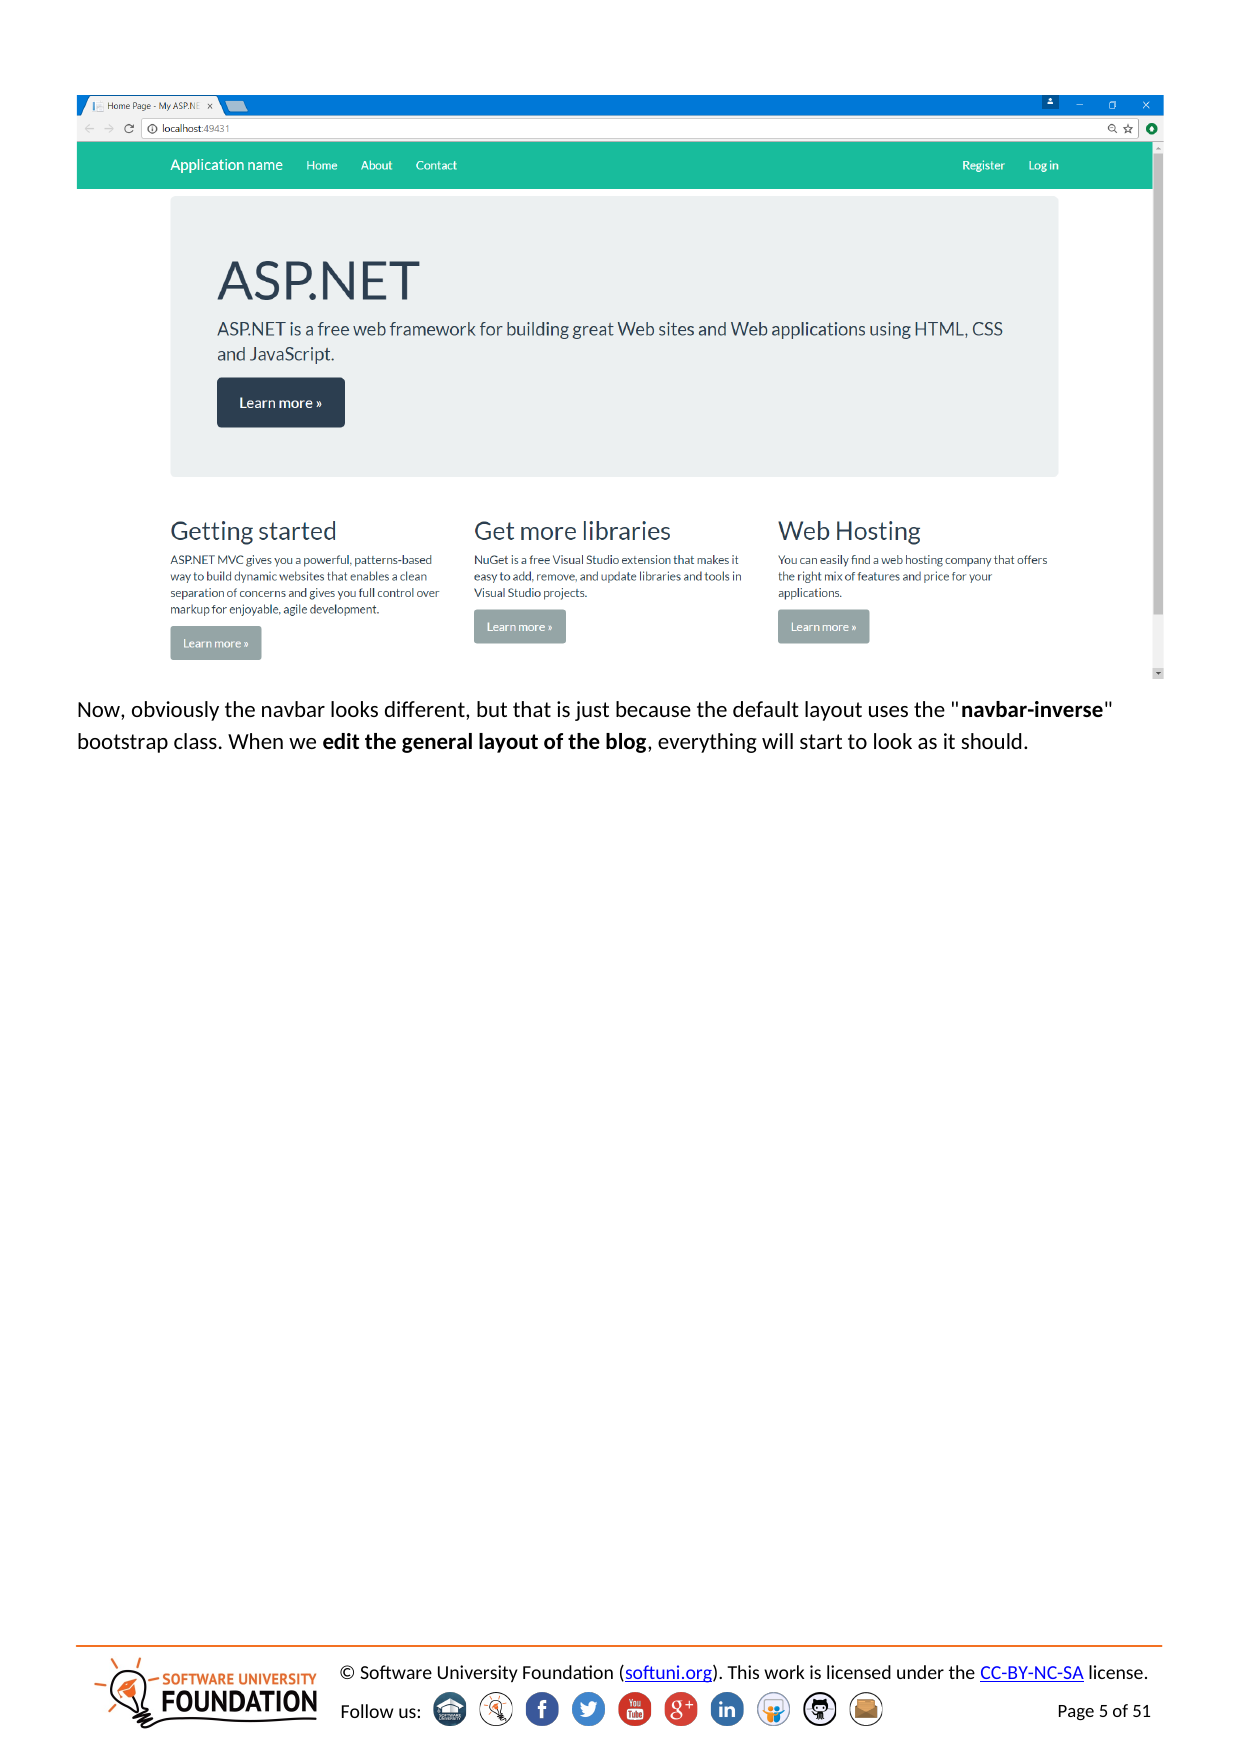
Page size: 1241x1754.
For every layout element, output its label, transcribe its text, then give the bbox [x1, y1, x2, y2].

picture [664, 1692, 698, 1726]
picture [710, 1692, 744, 1726]
picture [572, 1692, 605, 1726]
picture [757, 1692, 790, 1726]
picture [525, 1692, 559, 1726]
picture [803, 1692, 837, 1726]
picture [93, 1656, 317, 1729]
picture [433, 1692, 467, 1726]
text Now, obviously the navbar looks different, but that is just because the default layout uses the "navbar-inverse" bootstrap class. When we edit the general layout of the blog, everything will start to look as it should. [77, 695, 1163, 755]
picture [76, 95, 1164, 679]
picture [849, 1692, 883, 1726]
picture [618, 1692, 652, 1726]
picture [479, 1692, 513, 1726]
